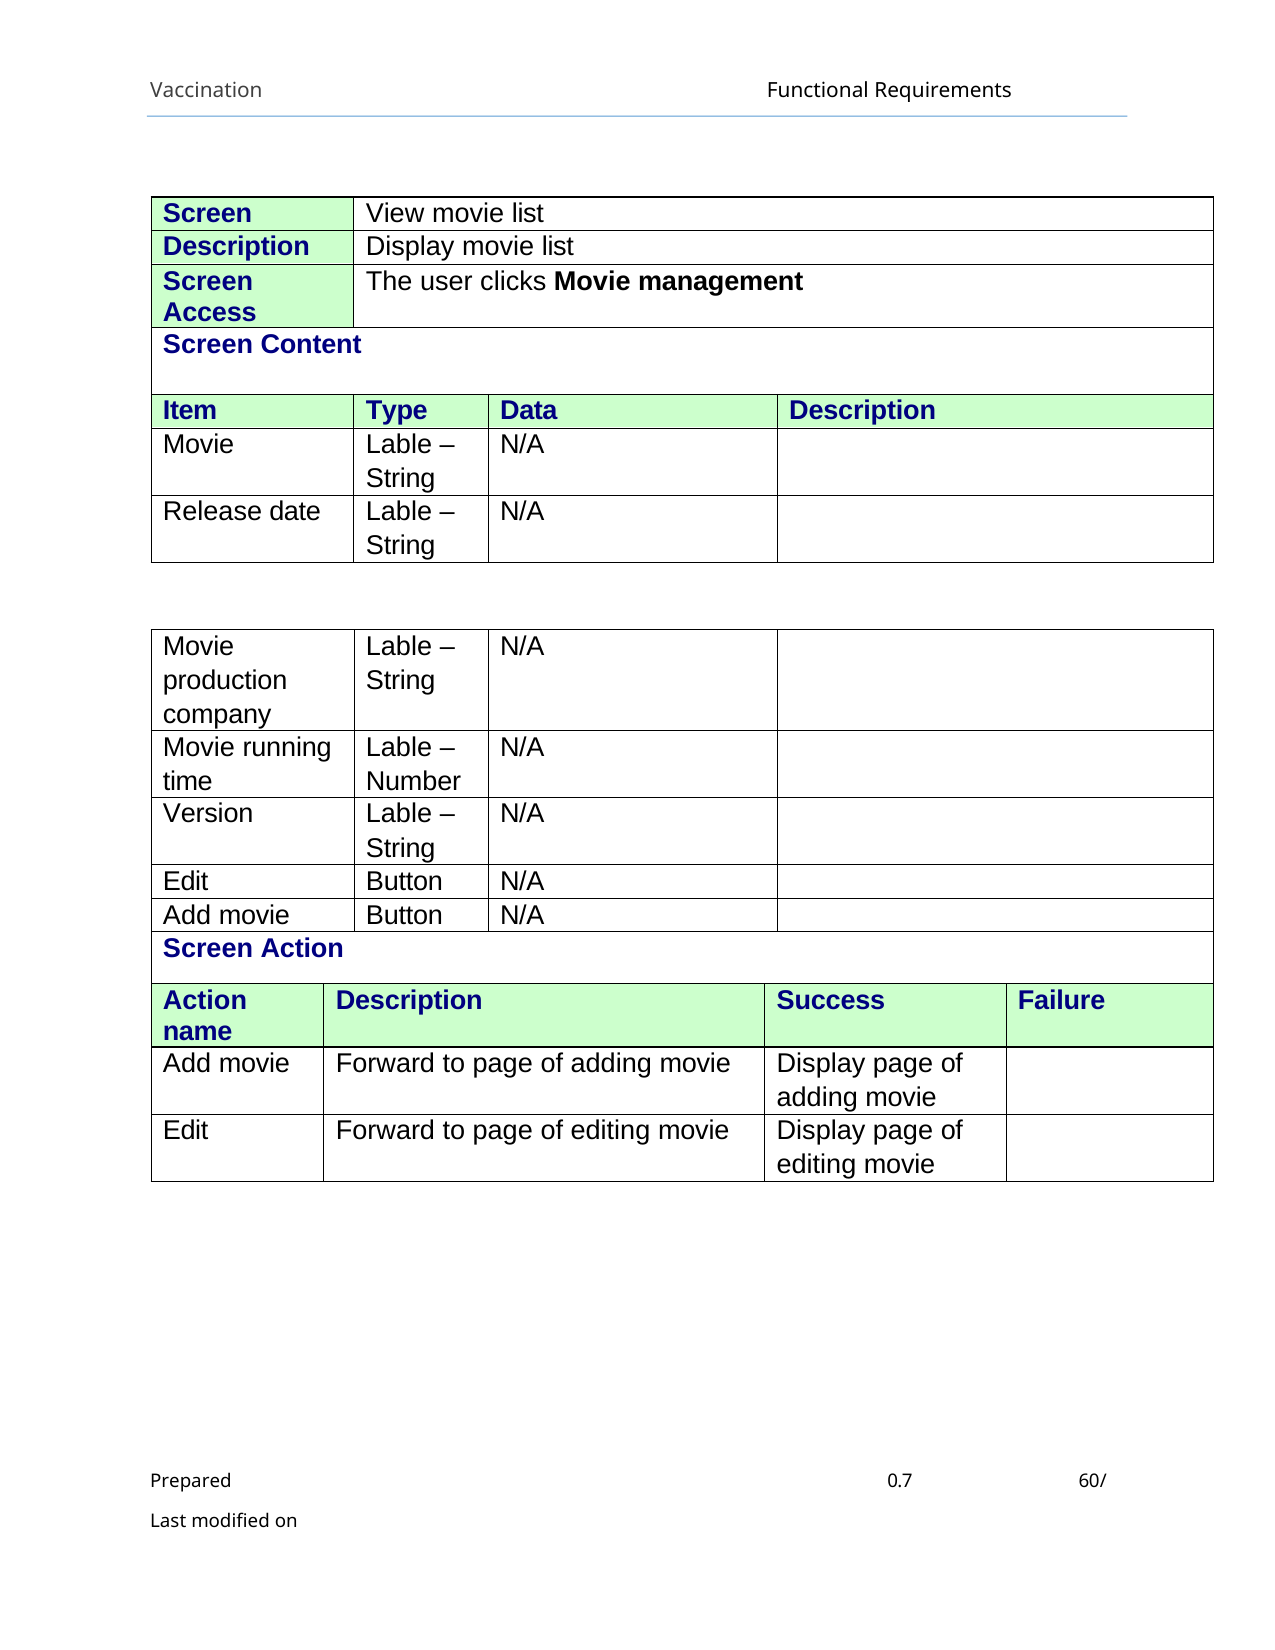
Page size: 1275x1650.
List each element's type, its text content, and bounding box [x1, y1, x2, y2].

table_cell N/A [489, 496, 777, 562]
table_cell Description [152, 231, 353, 263]
table_cell Edit [152, 865, 354, 898]
table_cell Lable – String [355, 798, 488, 864]
table_cell Lable – String [354, 429, 488, 494]
table_cell Display page of adding movie [765, 1048, 1006, 1114]
table_cell Screen Content [152, 328, 1213, 394]
table_cell N/A [489, 899, 777, 931]
table_cell Button [355, 899, 488, 931]
table_cell Lable – Number [355, 731, 488, 797]
table_cell [778, 899, 1213, 931]
table_header View movie list [354, 198, 1213, 230]
table_cell Movie [152, 429, 353, 494]
table_cell Add movie [152, 899, 354, 931]
table_cell [778, 496, 1213, 562]
table_cell Lable – String [354, 496, 488, 562]
table_header N/A [489, 630, 777, 730]
table_cell Screen Access [152, 265, 353, 327]
table_cell [1007, 1048, 1213, 1114]
table_header Movie production company [152, 630, 354, 730]
table_cell Edit [152, 1115, 323, 1181]
table_cell Failure [1007, 984, 1213, 1046]
table_cell Version [152, 798, 354, 864]
table_cell [778, 429, 1213, 494]
table_header Lable – String [355, 630, 488, 730]
table_cell N/A [489, 865, 777, 898]
table_cell [1007, 1115, 1213, 1181]
table_cell Display page of editing movie [765, 1115, 1006, 1181]
table_cell Movie running time [152, 731, 354, 797]
table_cell [778, 798, 1213, 864]
table_cell Success [765, 984, 1006, 1046]
table_cell Description [324, 984, 764, 1046]
table_cell Forward to page of adding movie [324, 1048, 764, 1114]
table_cell N/A [489, 798, 777, 864]
table_header [778, 630, 1213, 730]
table_cell Description [778, 395, 1213, 427]
table_cell Add movie [152, 1048, 323, 1114]
table_cell Data [489, 395, 777, 427]
table_cell Screen Action [152, 932, 1213, 983]
table_cell The user clicks Movie management [354, 265, 1213, 327]
table_cell [778, 731, 1213, 797]
table_cell Item [152, 395, 353, 427]
table_cell Action name [152, 984, 323, 1046]
table_cell Button [355, 865, 488, 898]
table_cell Forward to page of editing movie [324, 1115, 764, 1181]
table_cell Release date [152, 496, 353, 562]
table_cell N/A [489, 429, 777, 494]
table_cell N/A [489, 731, 777, 797]
table_header Screen [152, 198, 353, 230]
table_cell Type [354, 395, 488, 427]
table_cell [778, 865, 1213, 898]
table_cell Display movie list [354, 231, 1213, 263]
